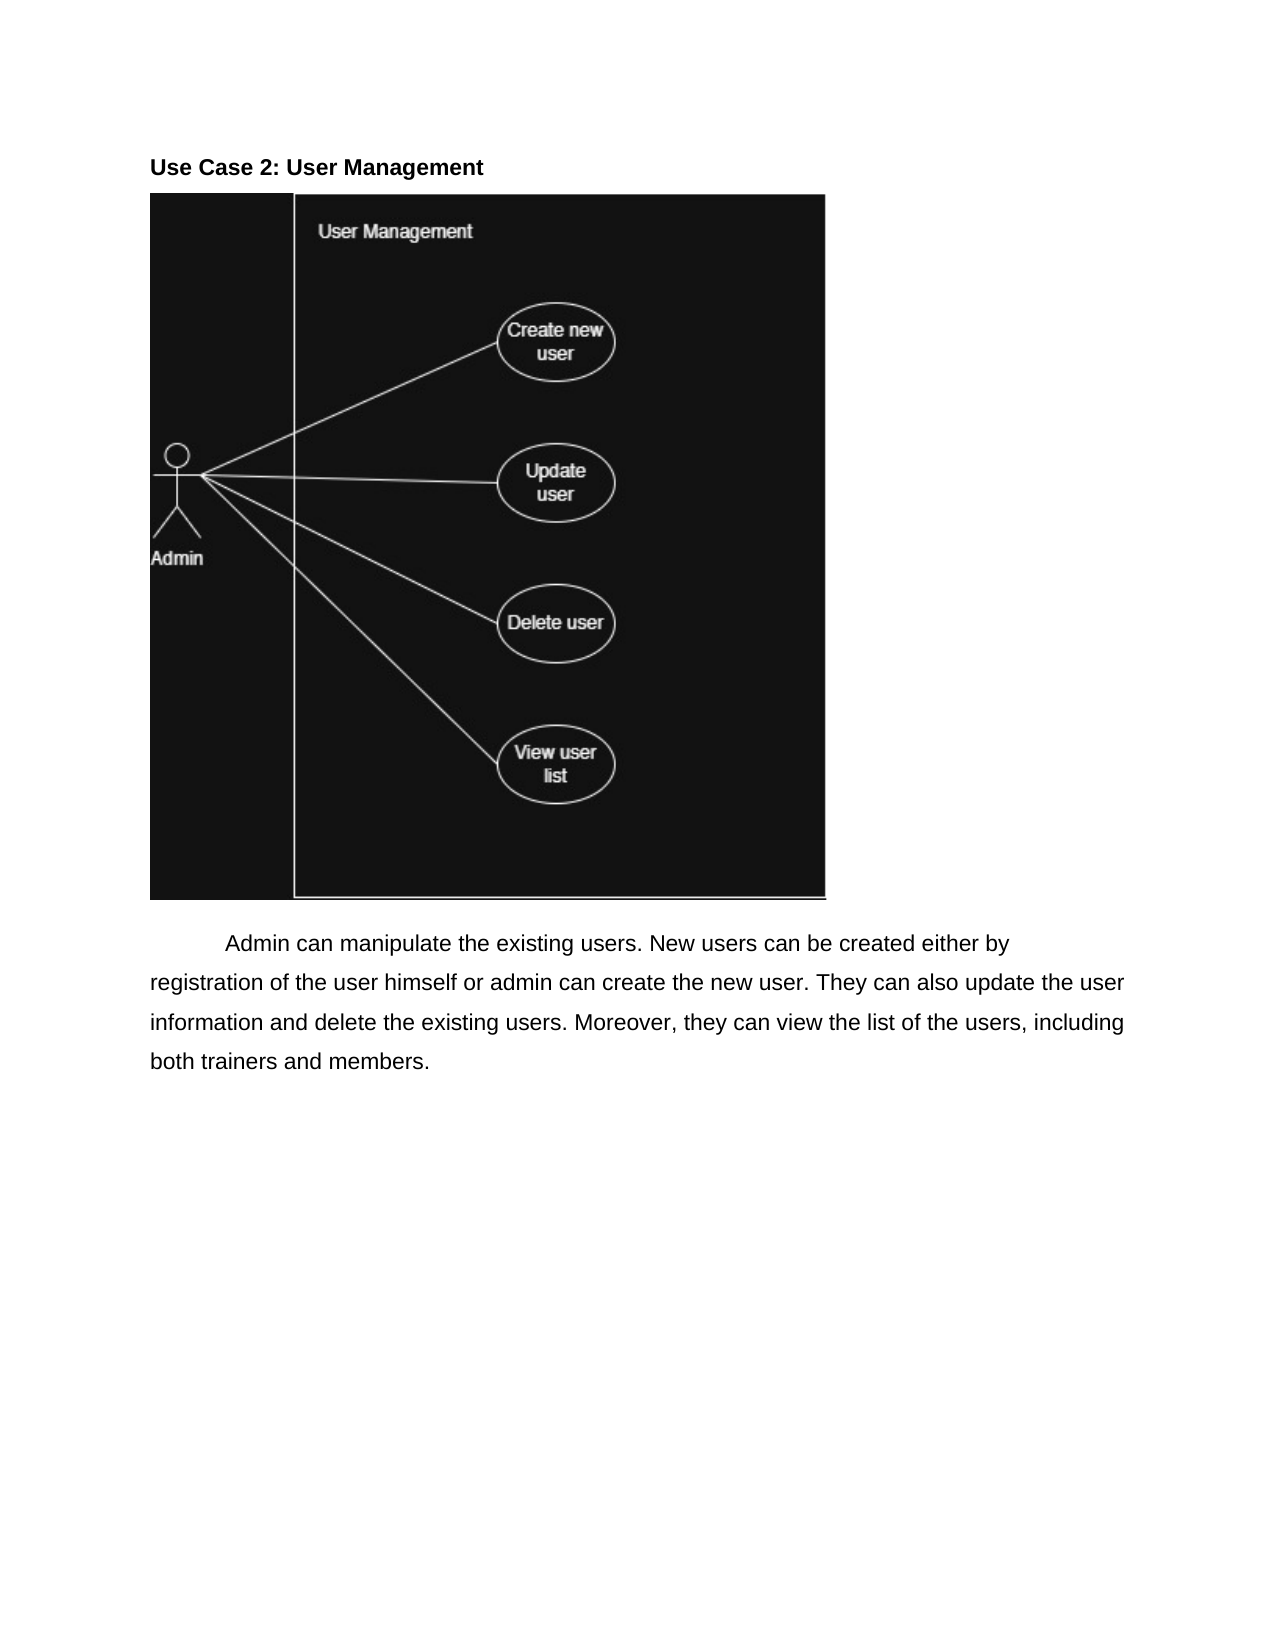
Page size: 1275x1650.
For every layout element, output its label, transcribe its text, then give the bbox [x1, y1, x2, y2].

subtitle Use Case 2: User Management [150, 154, 1125, 181]
text Admin can manipulate the existing users. New users can be created either by registration of the user himself or admin can create the new user. They can also update the user information and delete the existing users. Moreover, they can view the list of the users, including both trainers and members. [150, 930, 1125, 1074]
picture [150, 193, 827, 900]
